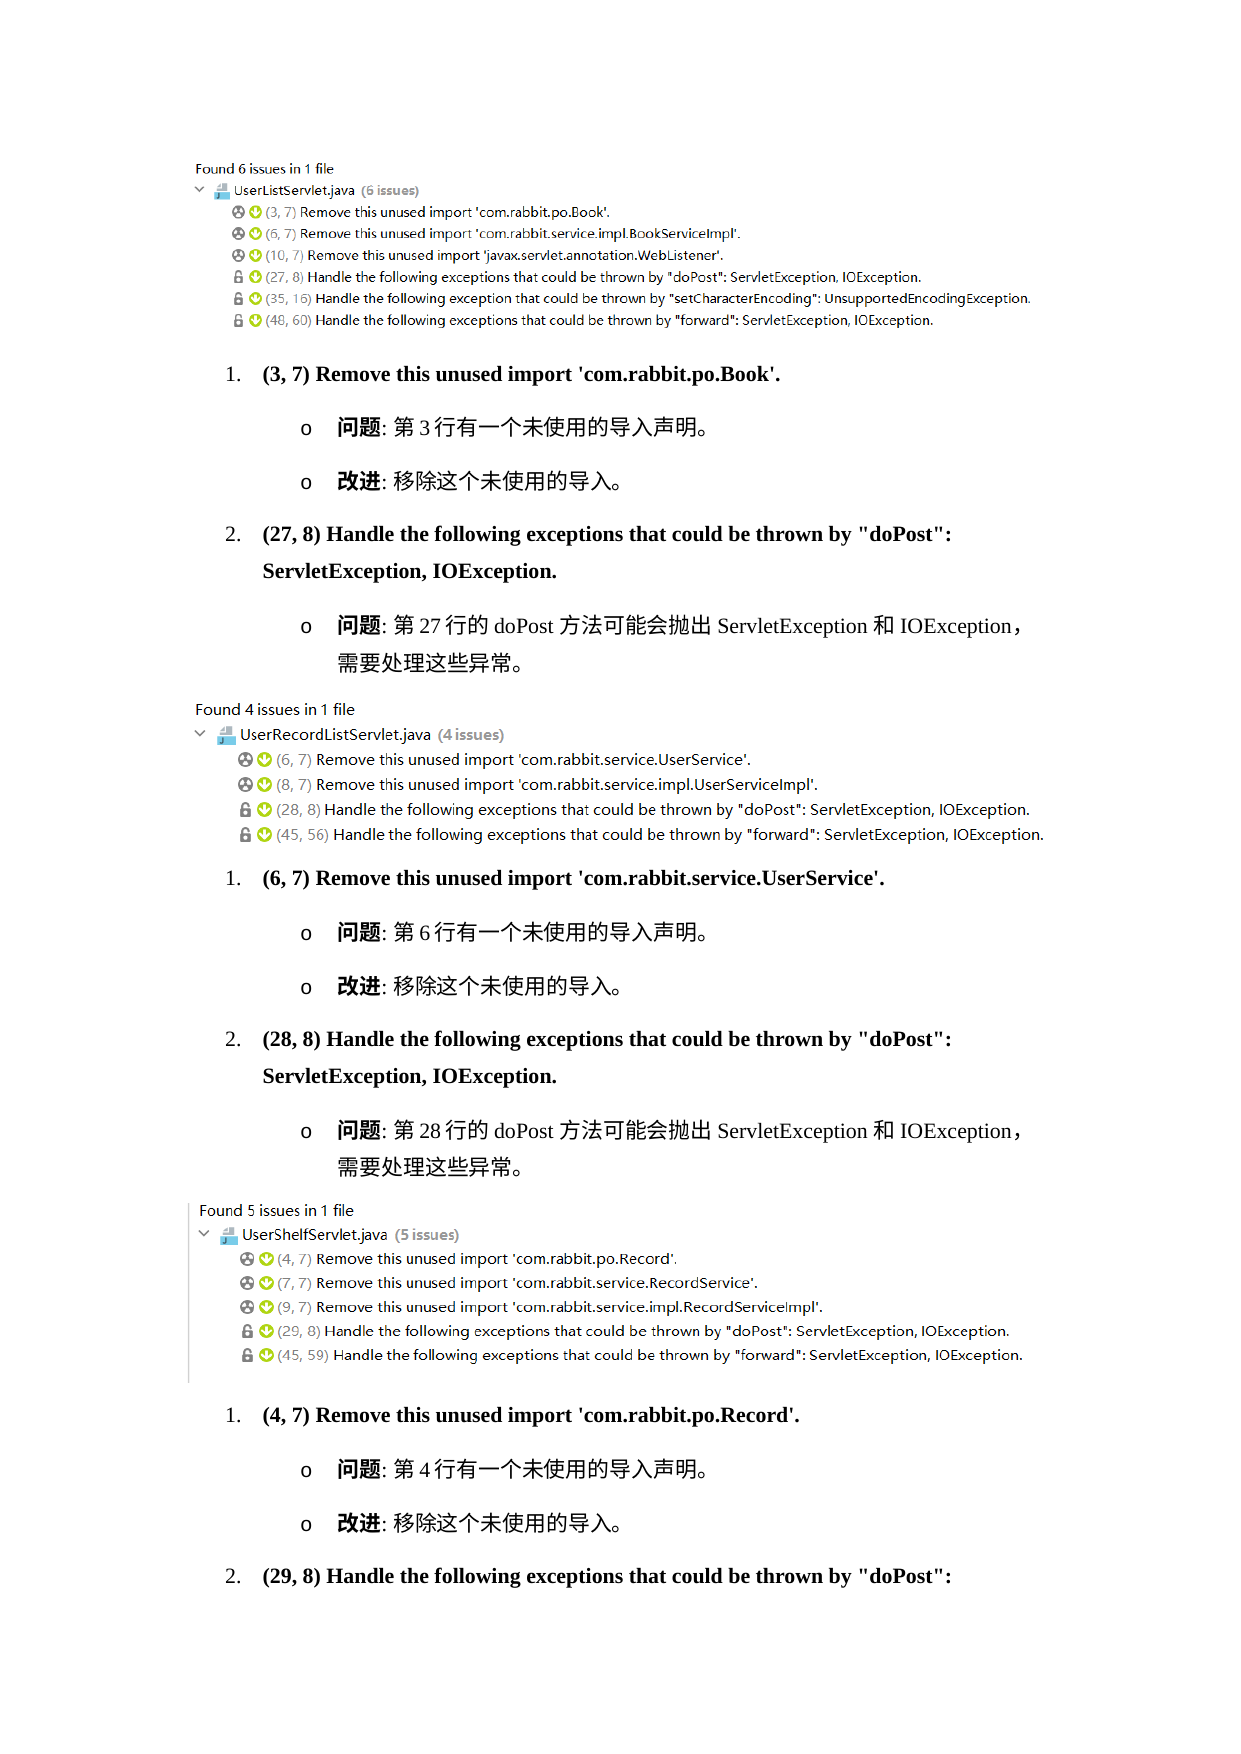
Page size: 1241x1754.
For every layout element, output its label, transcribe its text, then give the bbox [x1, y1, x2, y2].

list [225, 1559, 1053, 1592]
list 改进: 移除这个未使用的导入。 [300, 464, 1053, 496]
list (4, 7) Remove this unused import 'com.rabbit.po.Record'. [225, 1398, 1053, 1431]
list 问题: 第4行有一个未使用的导入声明。 [300, 1451, 1053, 1484]
list (3, 7) Remove this unused import 'com.rabbit.po.Book'. [225, 357, 1053, 389]
list 问题: 第27行的 doPost 方法可能会抛出 ServletException 和 IOException，需要处理这些异常。 [300, 608, 1053, 678]
picture [187, 1203, 1053, 1383]
list (28, 8) Handle the following exceptions that could be thrown by "doPost": ServletException, IOException. [225, 1022, 1053, 1092]
list 问题: 第28行的 doPost 方法可能会抛出 ServletException 和 IOException，需要处理这些异常。 [300, 1112, 1053, 1182]
list 问题: 第6行有一个未使用的导入声明。 [300, 914, 1053, 947]
picture [187, 698, 1053, 854]
list (27, 8) Handle the following exceptions that could be thrown by "doPost": ServletException, IOException. [225, 518, 1053, 587]
list (6, 7) Remove this unused import 'com.rabbit.service.UserService'. [225, 861, 1053, 894]
list 问题: 第3行有一个未使用的导入声明。 [300, 410, 1053, 442]
list 改进: 移除这个未使用的导入。 [300, 968, 1053, 1001]
list 改进: 移除这个未使用的导入。 [300, 1505, 1053, 1538]
picture [187, 162, 1053, 340]
